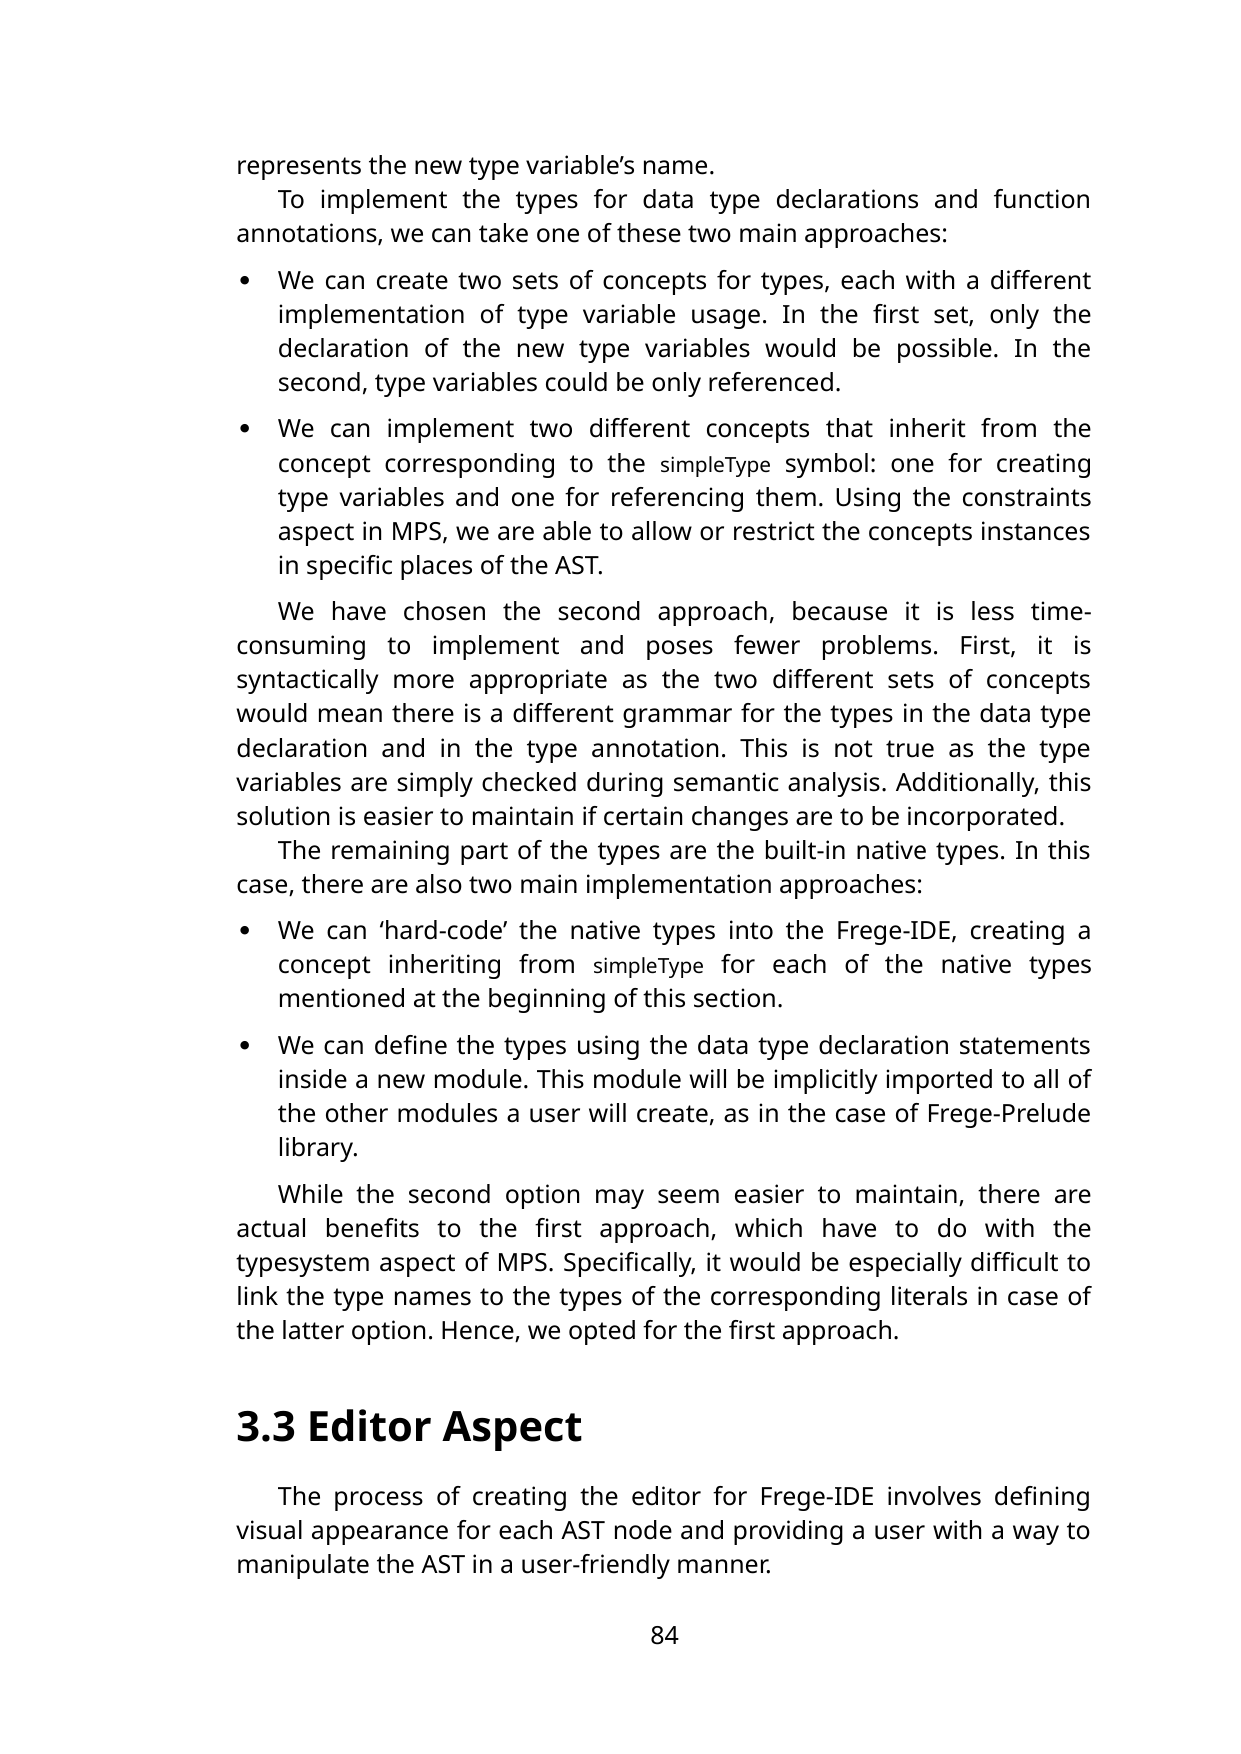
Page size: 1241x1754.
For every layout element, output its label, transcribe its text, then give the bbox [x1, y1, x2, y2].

subtitle 3.3 Editor Aspect [236, 1397, 1092, 1453]
text We can ‘hard-code’ the native types into the Frege-IDE, creating a concept inheriting from simpleType for each of the native types mentioned at the beginning of this section. [240, 913, 1092, 1015]
text While the second option may seem easier to maintain, there are actual benefits to the first approach, which have to do with the typesystem aspect of MPS. Specifically, it would be especially difficult to link the type names to the types of the corresponding literals in case of the latter option. Hence, we opted for the first approach. [236, 1176, 1092, 1347]
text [236, 148, 1092, 182]
text To implement the types for data type declarations and function annotations, we can take one of these two main approaches: [236, 182, 1092, 250]
text We can define the types using the data type declaration statements inside a new module. This module will be implicitly imported to all of the other modules a user will create, as in the case of Frege-Prelude library. [240, 1028, 1092, 1164]
text The remaining part of the types are the built-in native types. In this case, there are also two main implementation approaches: [236, 832, 1092, 901]
text We can implement two different concepts that inherit from the concept corresponding to the simpleType symbol: one for creating type variables and one for referencing them. Using the constraints aspect in MPS, we are able to allow or restrict the concepts instances in specific places of the AST. [240, 411, 1092, 581]
text We can create two sets of concepts for types, each with a different implementation of type variable usage. In the first set, only the declaration of the new type variables would be possible. In the second, type variables could be only referenced. [240, 262, 1092, 399]
text We have chosen the second approach, because it is less time-consuming to implement and poses fewer problems. First, it is syntactically more appropriate as the two different sets of concepts would mean there is a different grammar for the types in the data type declaration and in the type annotation. This is not true as the type variables are simply checked during semantic analysis. Additionally, this solution is easier to maintain if certain changes are to be incorporated. [236, 594, 1092, 832]
text The process of creating the editor for Frege-IDE involves defining visual appearance for each AST node and providing a user with a way to manipulate the AST in a user-friendly manner. [236, 1478, 1092, 1581]
